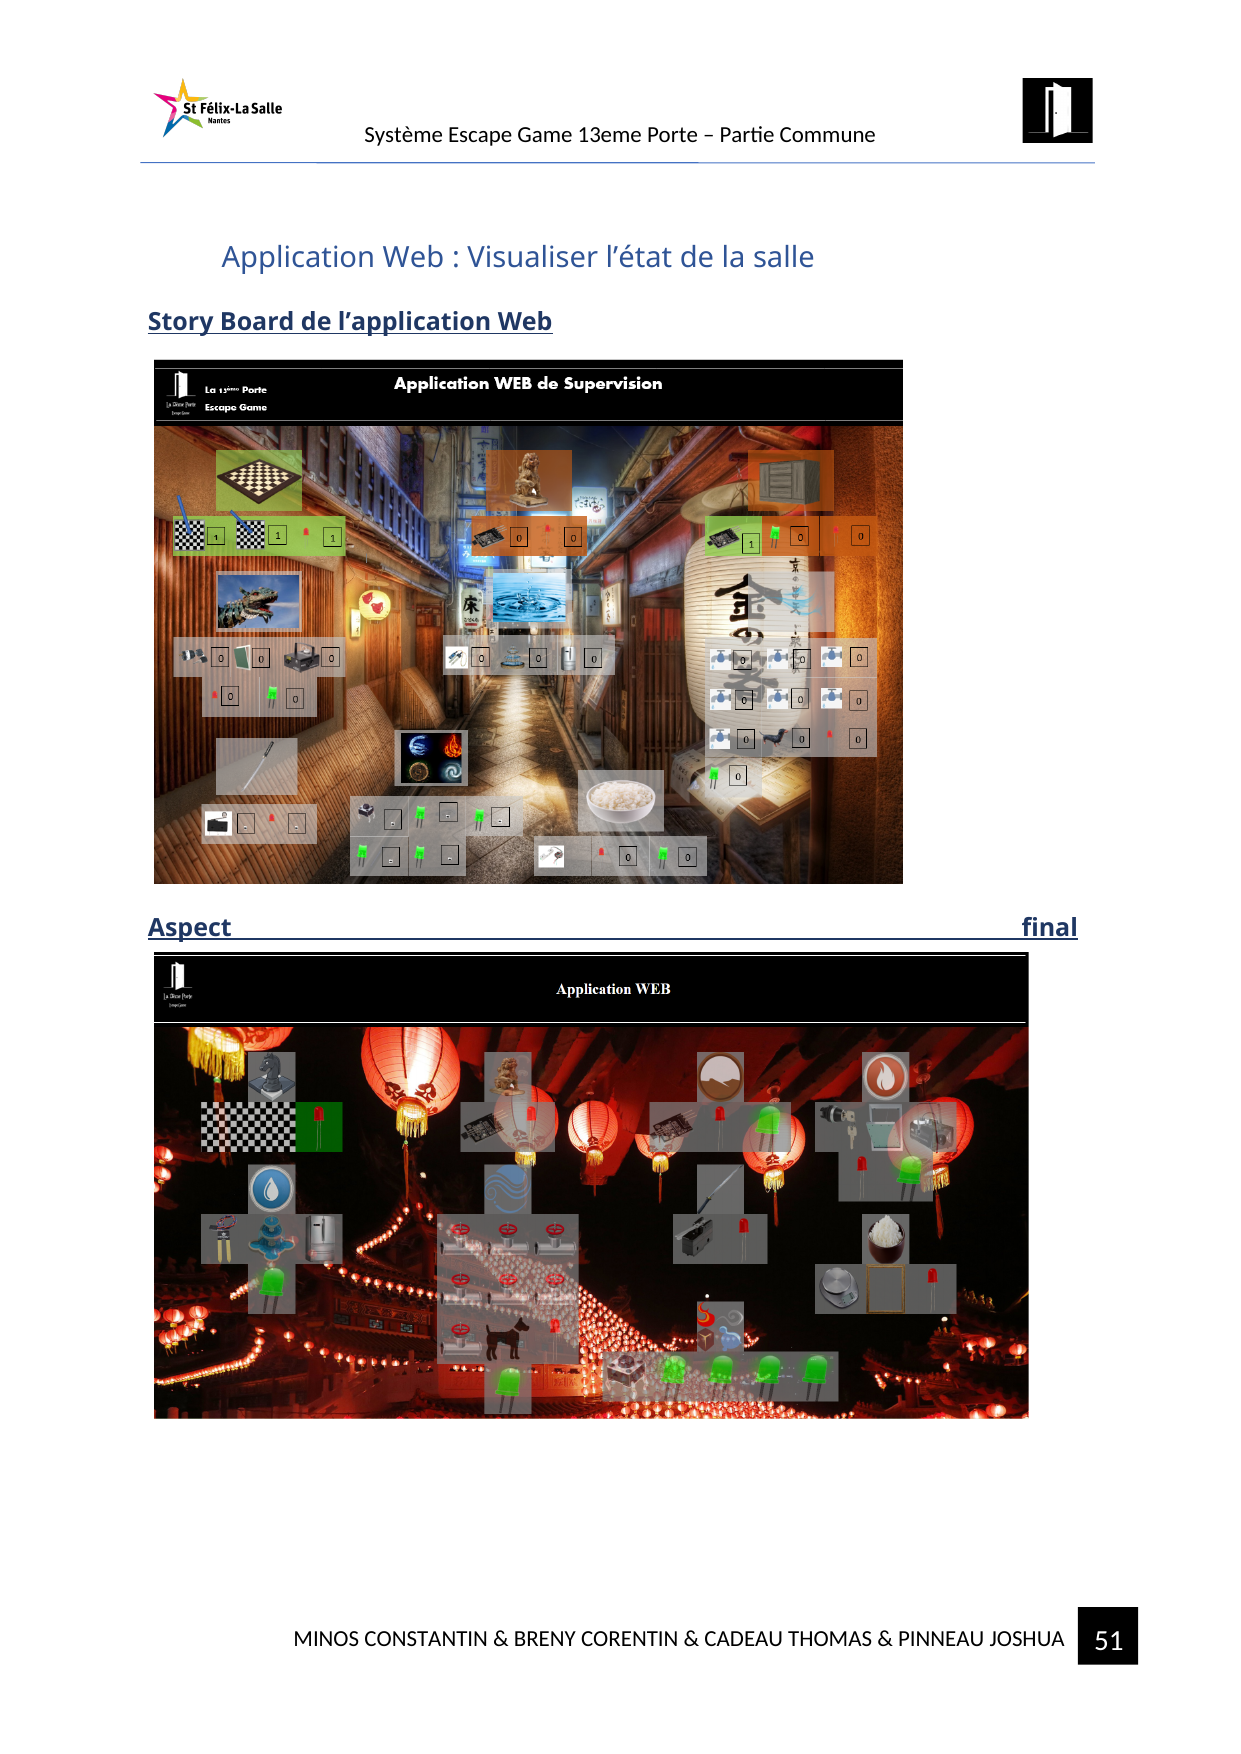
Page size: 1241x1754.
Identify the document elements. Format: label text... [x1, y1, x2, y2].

subtitle Application Web : Visualiser l’état de la salle [221, 236, 1078, 276]
picture [154, 952, 1029, 1419]
picture [1022, 78, 1093, 143]
text Aspect final [148, 909, 1078, 938]
picture [147, 73, 290, 142]
picture [154, 359, 903, 884]
subtitle Story Board de l’application Web [148, 304, 1078, 338]
